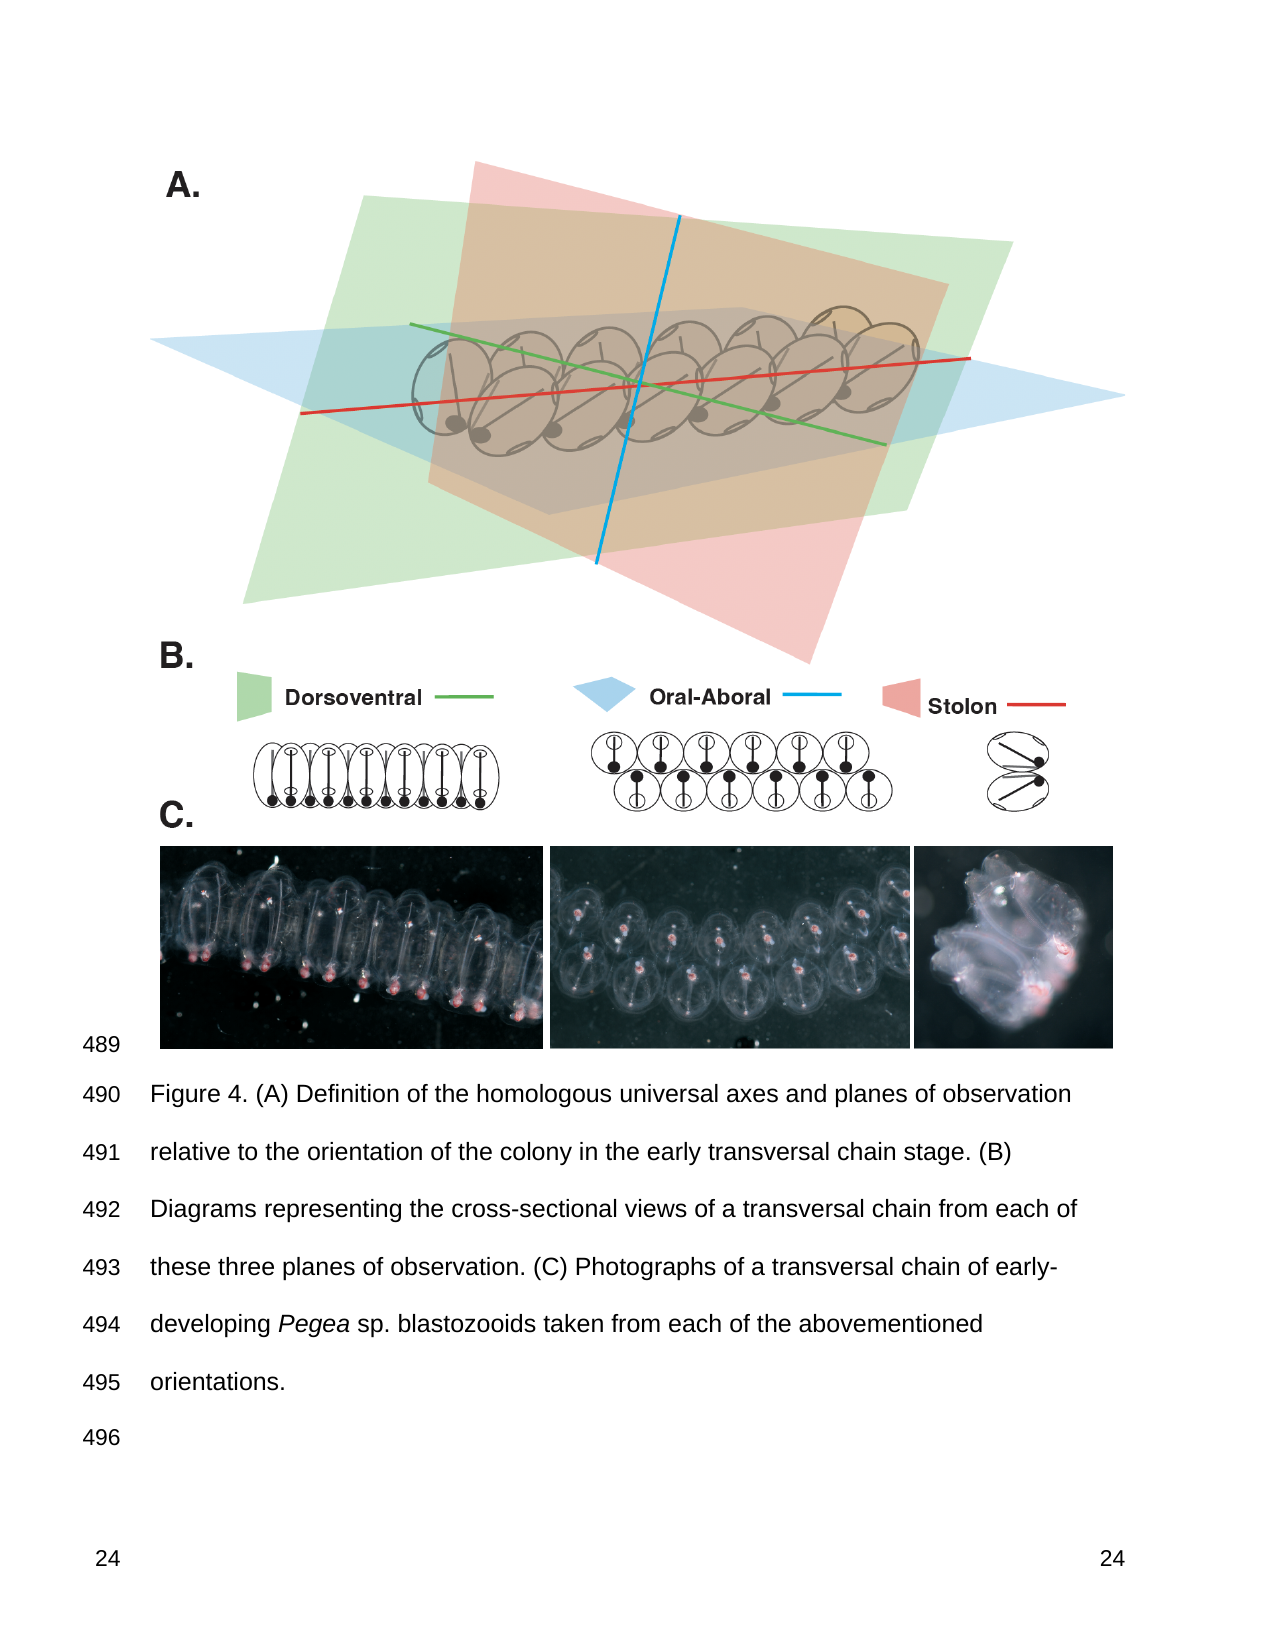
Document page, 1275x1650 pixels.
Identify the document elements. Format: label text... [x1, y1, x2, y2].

picture [150, 150, 1125, 1053]
text Figure 4. (A) Definition of the homologous universal axes and planes of observation relative to the orientation of the colony in the early transversal chain stage. (B) Diagrams representing the cross-sectional views of a transversal chain from each of these three planes of observation. (C) Photographs of a transversal chain of early-developing Pegea sp. blastozooids taken from each of the abovementioned orientations. [150, 1079, 1125, 1395]
